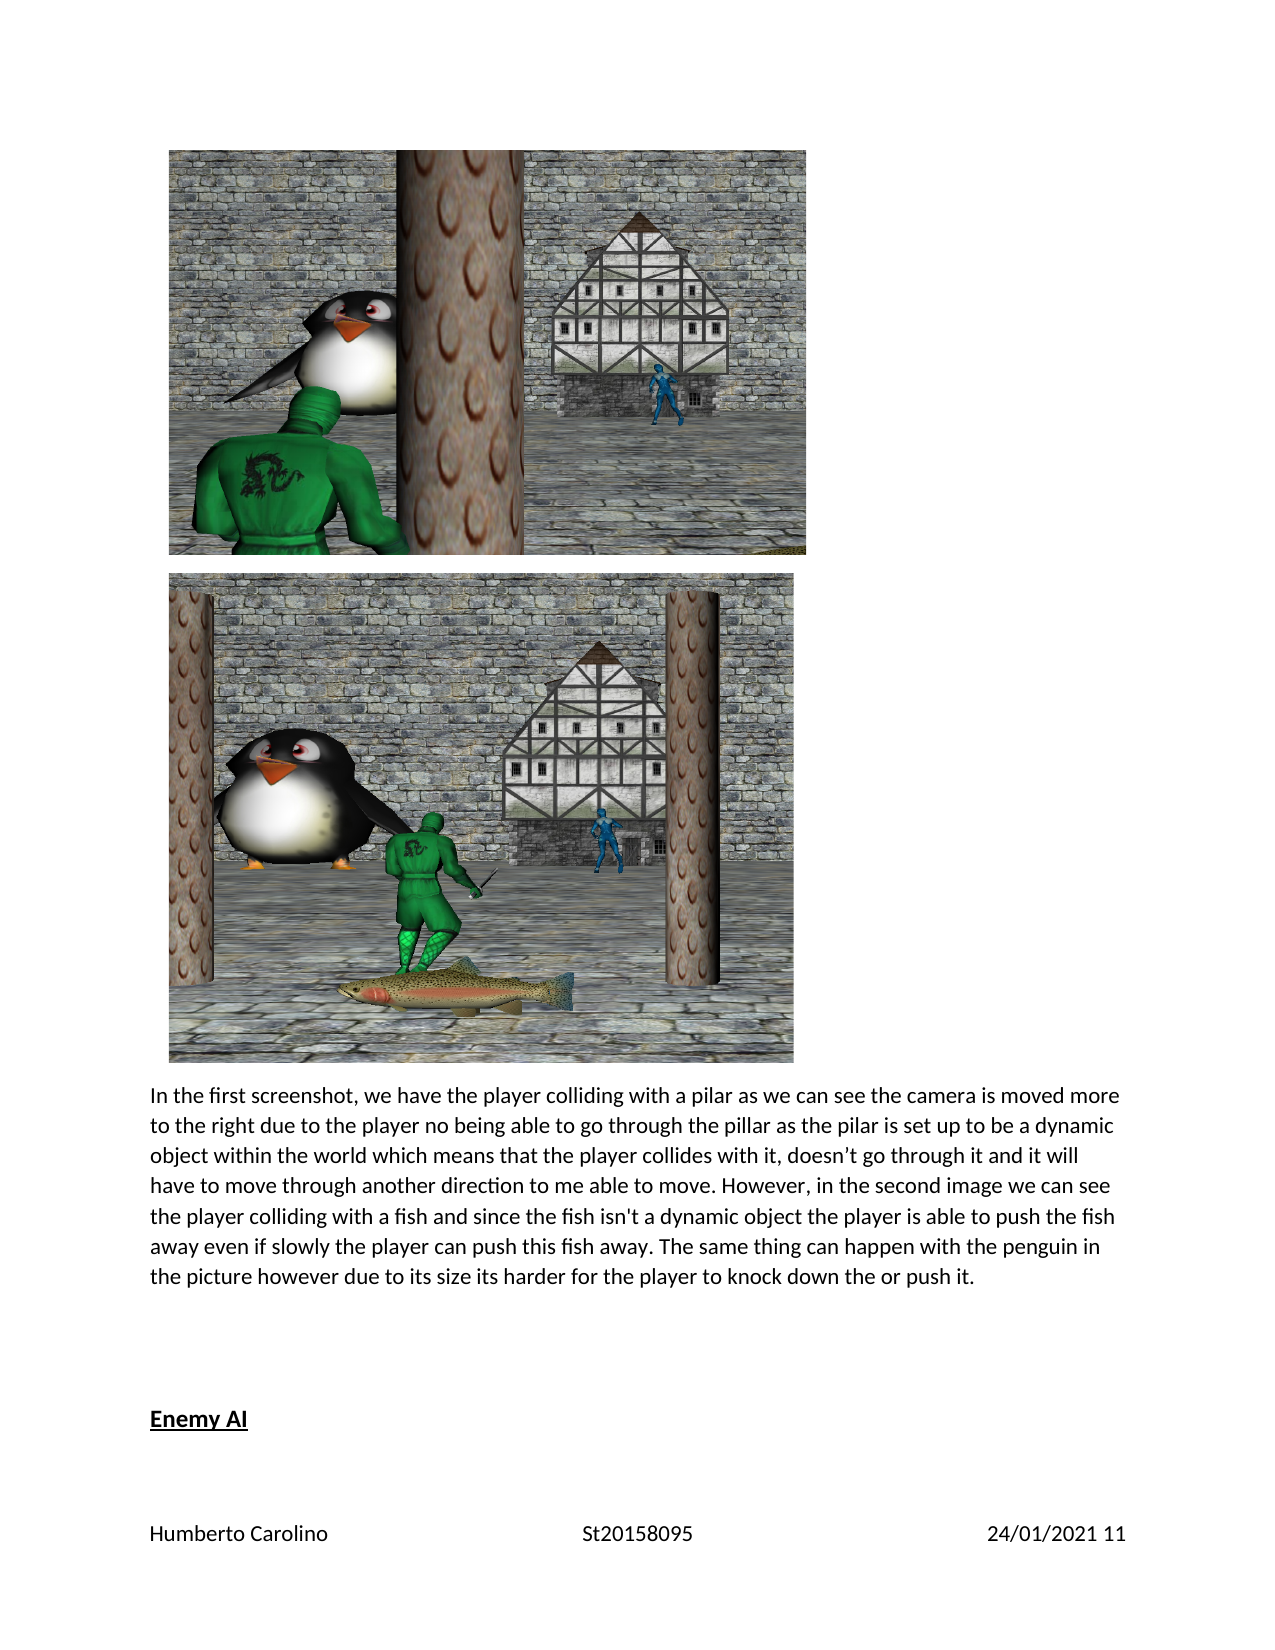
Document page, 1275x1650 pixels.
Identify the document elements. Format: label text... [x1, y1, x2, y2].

text In the first screenshot, we have the player colliding with a pilar as we can see the camera is moved more to the right due to the player no being able to go through the pillar as the pilar is set up to be a dynamic object within the world which means that the player collides with it, doesn’t go through it and it will have to move through another direction to me able to move. However, in the second image we can see the player colliding with a fish and since the fish isn't a dynamic object the player is able to push the fish away even if slowly the player can push this fish away. The same thing can happen with the penguin in the picture however due to its size its harder for the player to knock down the or push it. [150, 1081, 1125, 1290]
text Enemy AI [150, 1403, 1125, 1433]
